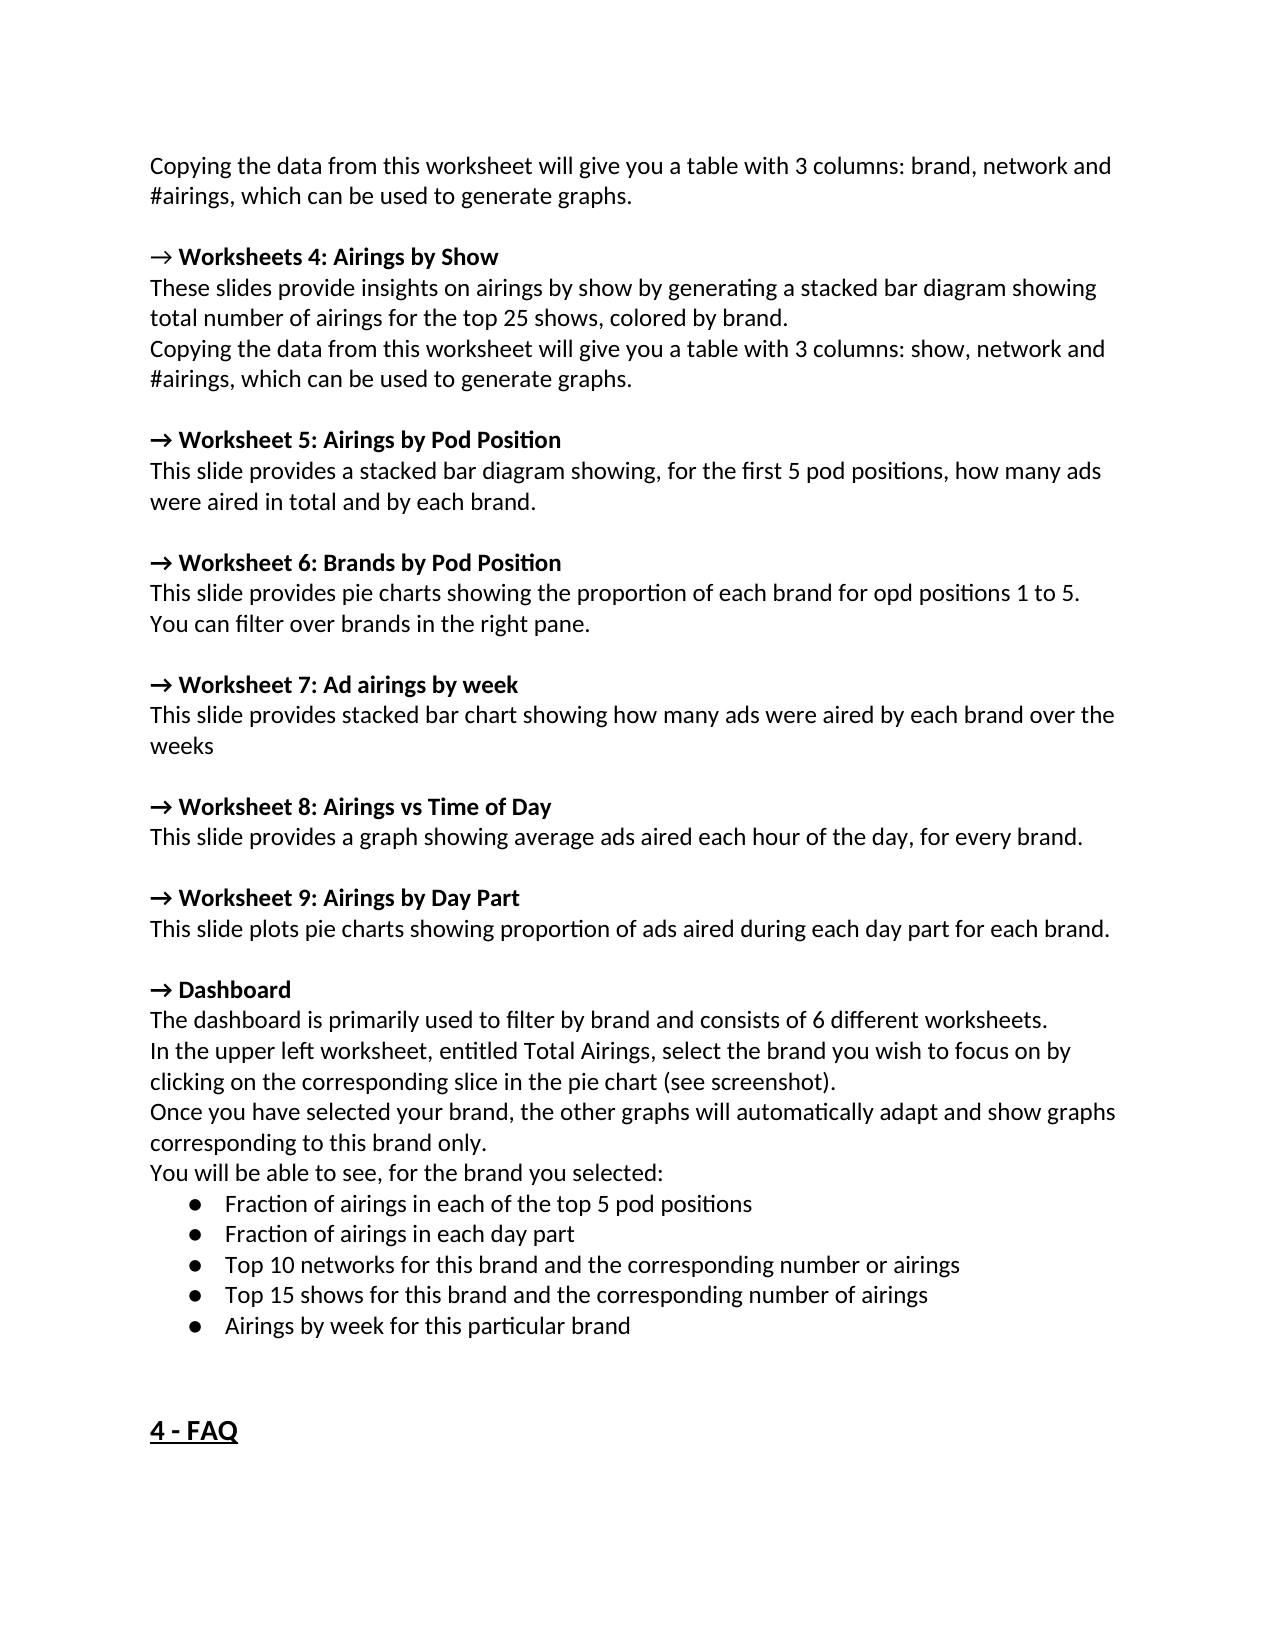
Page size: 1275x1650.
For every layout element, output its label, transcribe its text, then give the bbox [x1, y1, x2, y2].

list Top 10 networks for this brand and the corresponding number or airings [187, 1249, 1125, 1279]
text → Worksheet 7: Ad airings by week [150, 669, 1125, 699]
text → Worksheet 9: Airings by Day Part [150, 882, 1125, 913]
text This slide provides stacked bar chart showing how many ads were aired by each brand over the weeks [150, 699, 1125, 760]
list Airings by week for this particular brand [187, 1310, 1125, 1340]
text 4 - FAQ [150, 1412, 1125, 1447]
text These slides provide insights on airings by show by generating a stacked bar diagram showing total number of airings for the top 25 shows, colored by brand. [150, 272, 1125, 333]
list Top 15 shows for this brand and the corresponding number of airings [187, 1279, 1125, 1310]
text This slide provides pie charts showing the proportion of each brand for opd positions 1 to 5. You can filter over brands in the right pane. [150, 577, 1125, 638]
text The dashboard is primarily used to filter by brand and consists of 6 different worksheets. [150, 1004, 1125, 1035]
list Fraction of airings in each of the top 5 pod positions [187, 1188, 1125, 1218]
list Fraction of airings in each day part [187, 1218, 1125, 1249]
text In the upper left worksheet, entitled Total Airings, select the brand you wish to focus on by clicking on the corresponding slice in the pie chart (see screenshot). [150, 1035, 1125, 1096]
text → Worksheets 4: Airings by Show [150, 242, 1125, 272]
text Copying the data from this worksheet will give you a table with 3 columns: brand, network and #airings, which can be used to generate graphs. [150, 150, 1125, 211]
text Copying the data from this worksheet will give you a table with 3 columns: show, network and #airings, which can be used to generate graphs. [150, 333, 1125, 394]
text This slide plots pie charts showing proportion of ads aired during each day part for each brand. [150, 913, 1125, 943]
text → Worksheet 5: Airings by Pod Position [150, 425, 1125, 455]
text → Worksheet 6: Brands by Pod Position [150, 547, 1125, 577]
text This slide provides a graph showing average ads aired each hour of the day, for every brand. [150, 821, 1125, 852]
text You will be able to see, for the brand you selected: [150, 1157, 1125, 1188]
text Once you have selected your brand, the other graphs will automatically adapt and show graphs corresponding to this brand only. [150, 1096, 1125, 1157]
text → Dashboard [150, 974, 1125, 1004]
text This slide provides a stacked bar diagram showing, for the first 5 pod positions, how many ads were aired in total and by each brand. [150, 455, 1125, 516]
text → Worksheet 8: Airings vs Time of Day [150, 791, 1125, 821]
